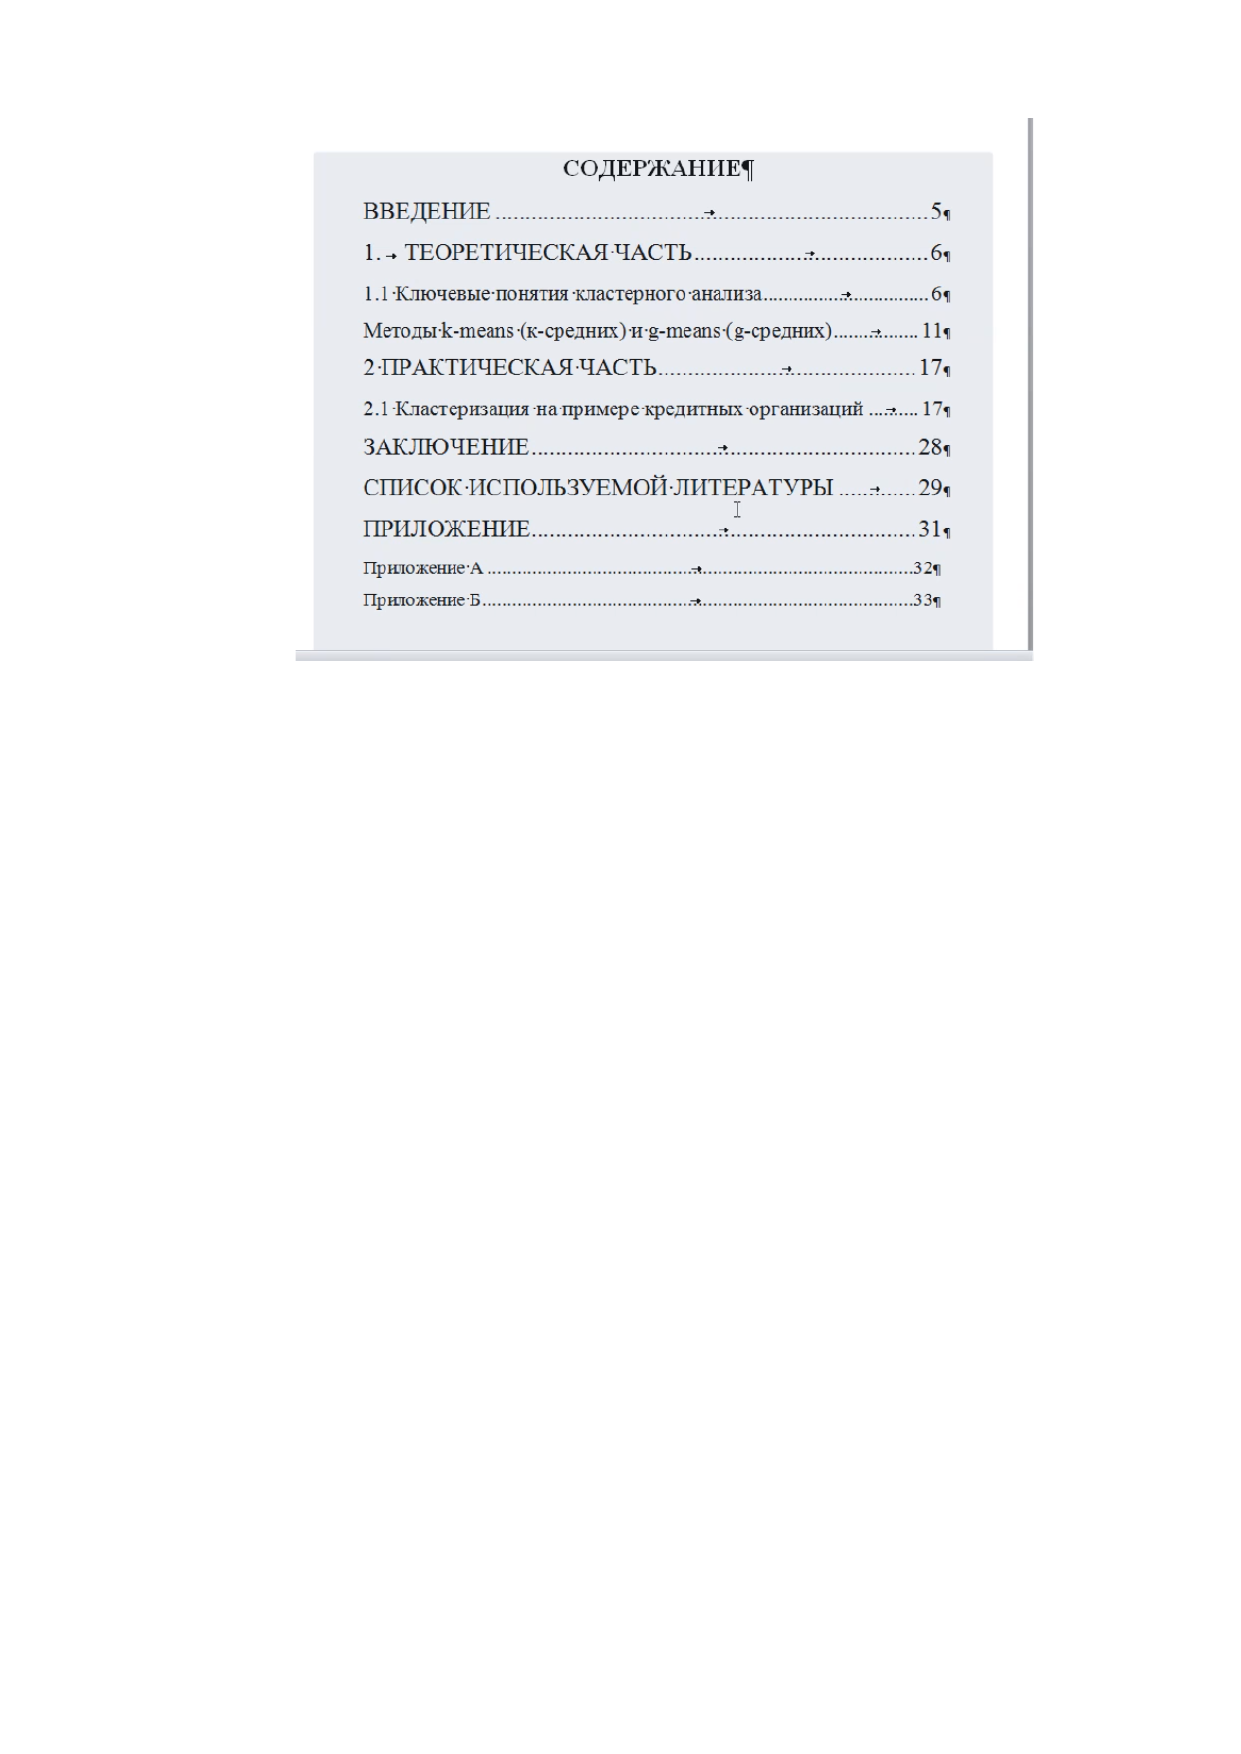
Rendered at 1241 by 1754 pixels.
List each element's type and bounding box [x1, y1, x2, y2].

picture [295, 118, 1034, 661]
